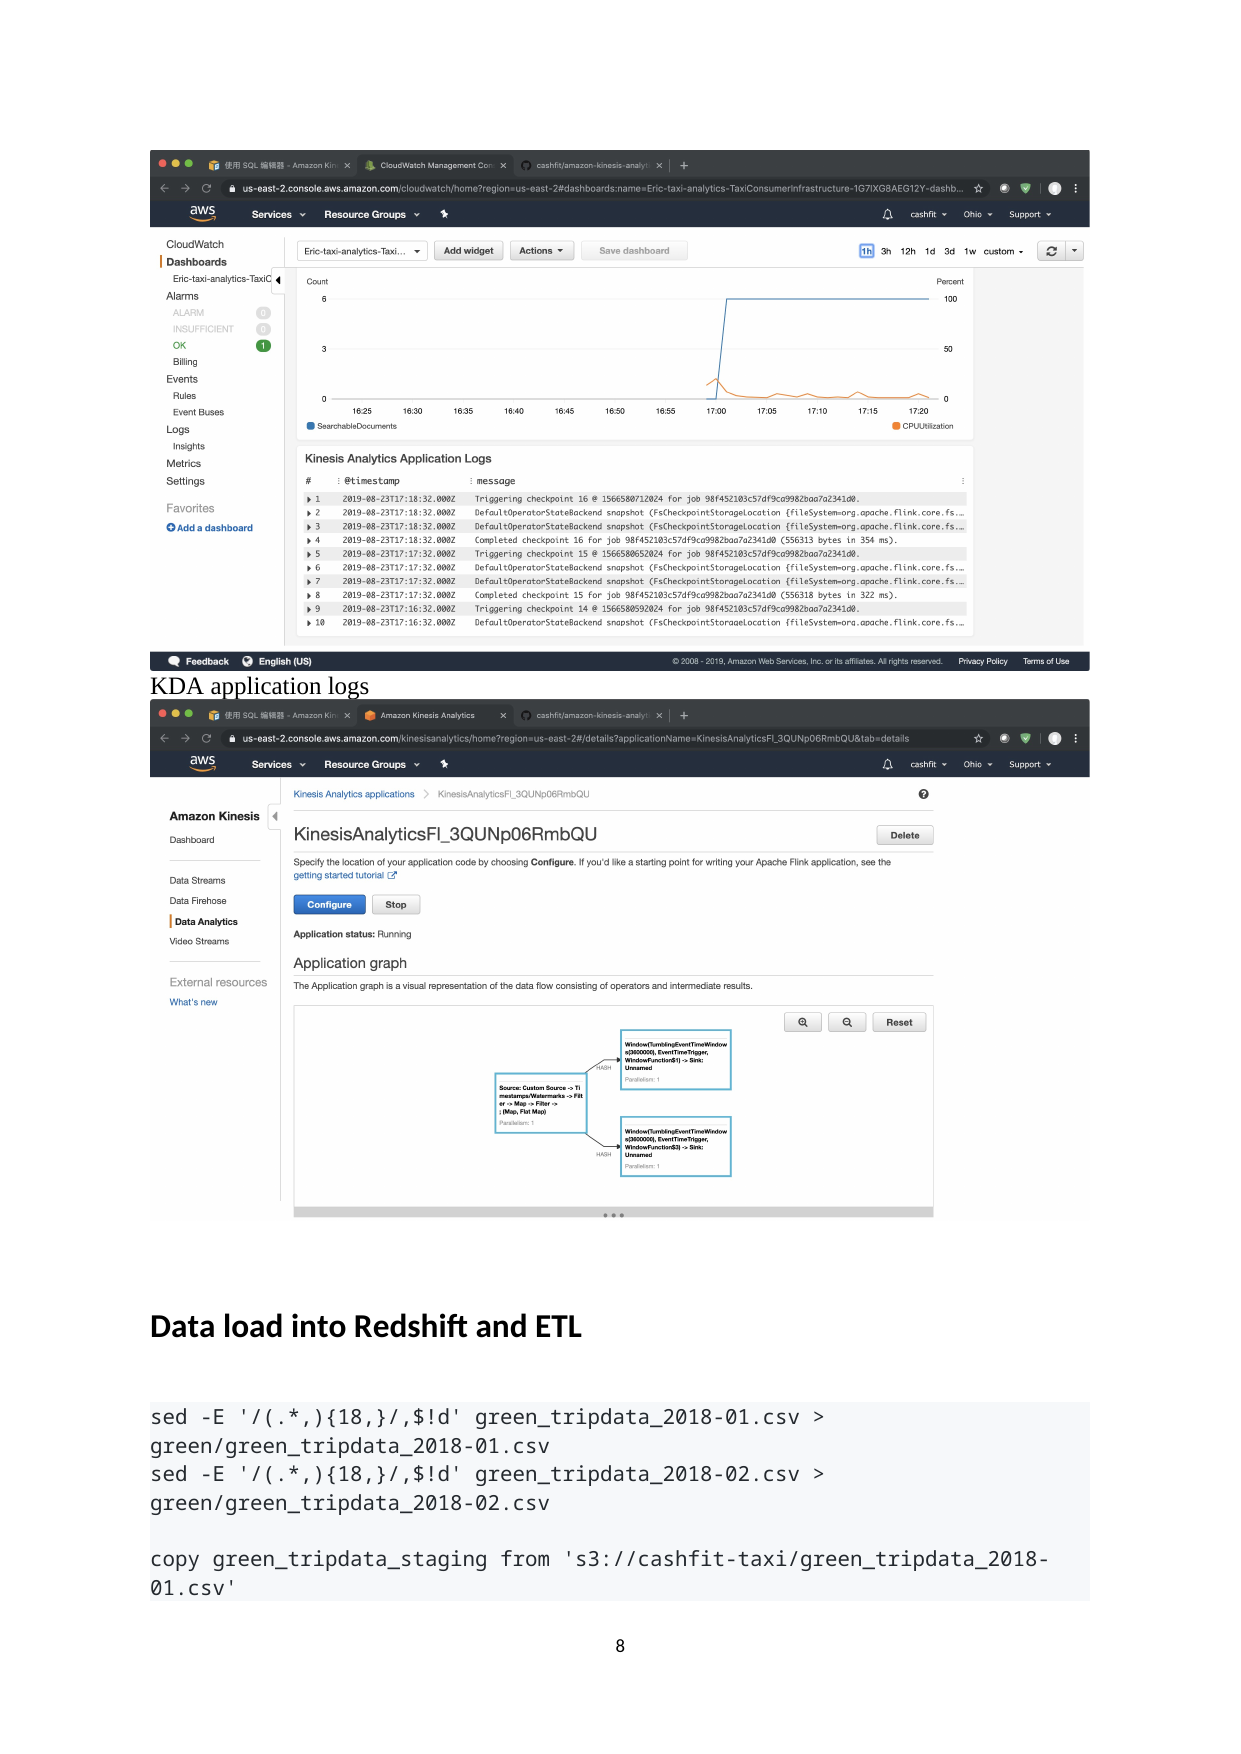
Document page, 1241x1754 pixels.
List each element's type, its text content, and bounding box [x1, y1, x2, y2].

text sed -E '/(.*,){18,}/,$!d' green_tripdata_2018-01.csv > green/green_tripdata_2018-01.csv [150, 1402, 1090, 1459]
text KDA application logs [150, 671, 1090, 699]
text sed -E '/(.*,){18,}/,$!d' green_tripdata_2018-02.csv > green/green_tripdata_2018-02.csv [150, 1459, 1090, 1516]
picture [150, 150, 1090, 671]
picture [150, 699, 1090, 1221]
subtitle Data load into Redshift and ETL [150, 1305, 1090, 1346]
text copy green_tripdata_staging from 's3://cashfit-taxi/green_tripdata_2018-01.csv' [150, 1544, 1090, 1601]
